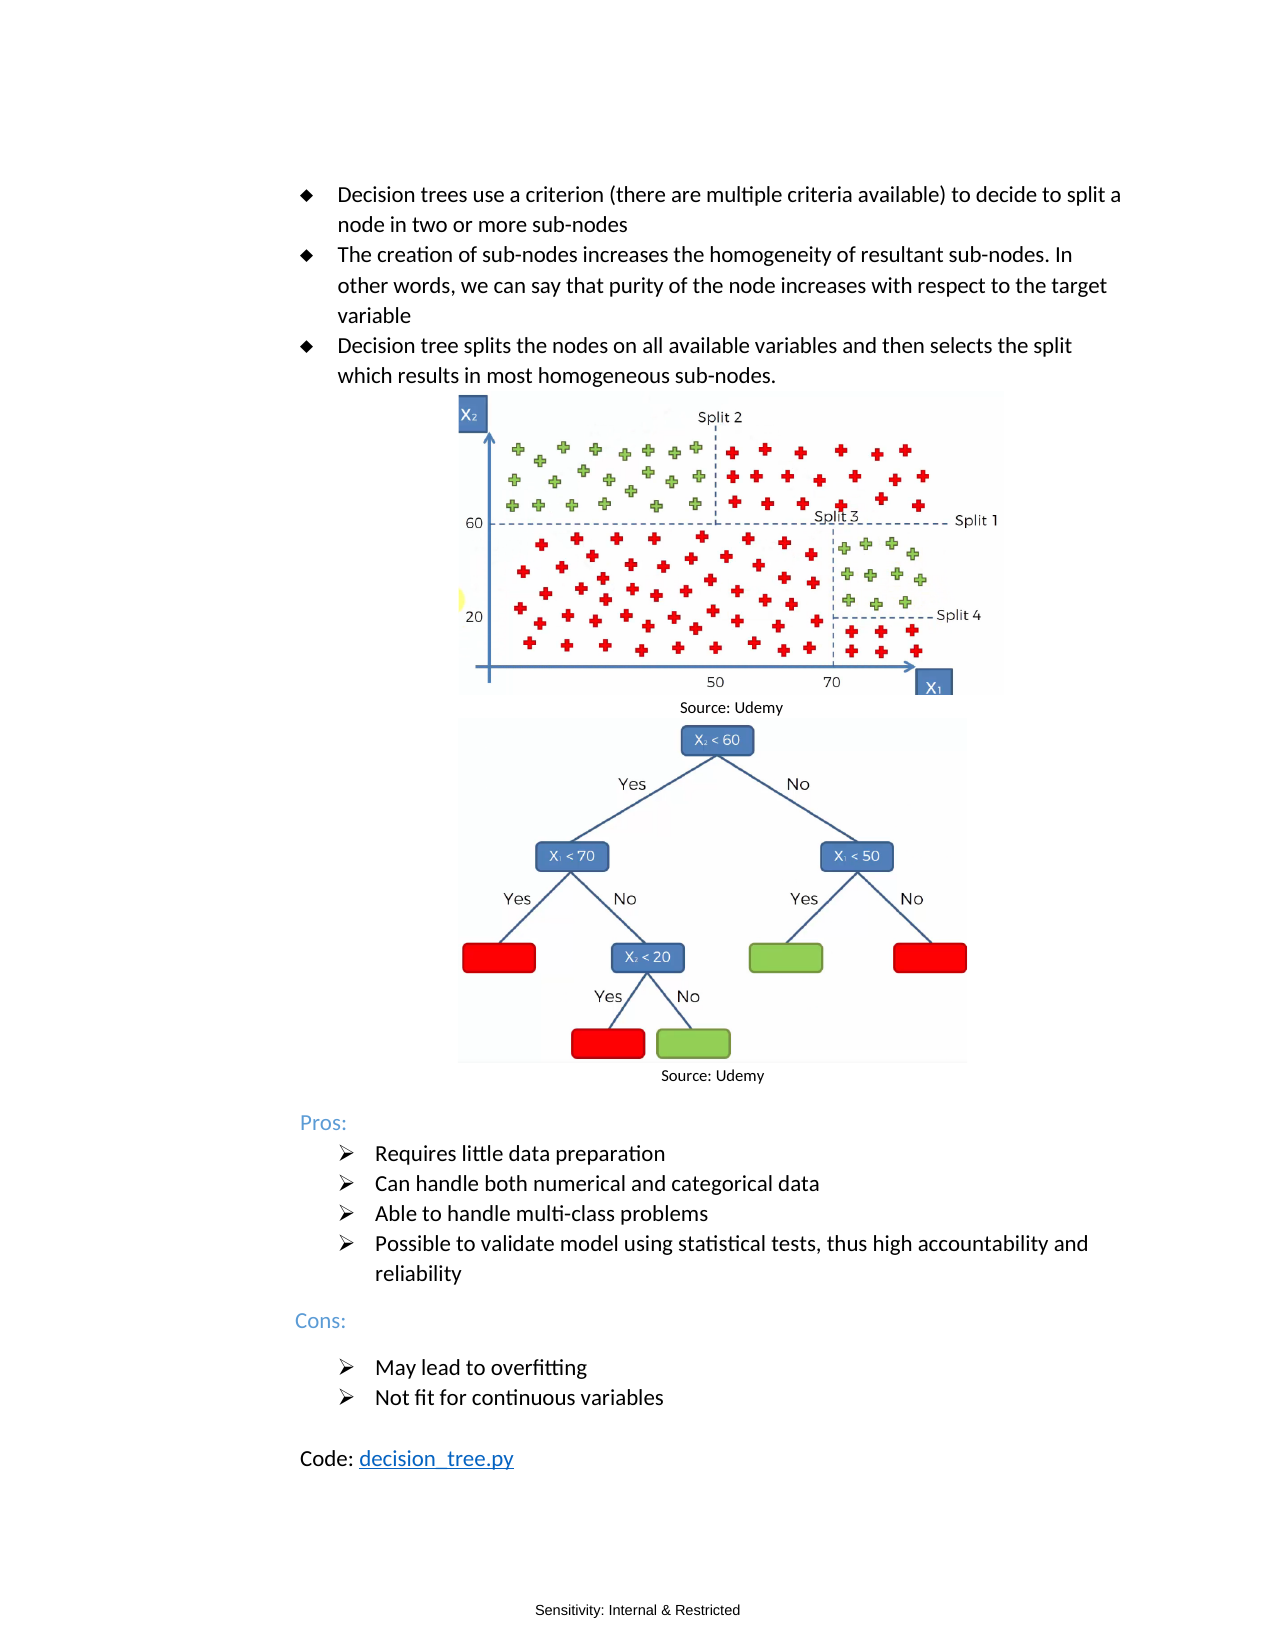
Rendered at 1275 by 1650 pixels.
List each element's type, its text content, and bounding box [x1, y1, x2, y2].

picture [457, 718, 968, 1063]
list Source: Udemy [337, 697, 1125, 717]
list The creation of sub-nodes increases the homogeneity of resultant sub-nodes. In other words, we can say that purity of the node increases with respect to the target variable [300, 241, 1125, 329]
list Requires little data preparation [337, 1139, 1125, 1167]
list Source: Udemy [300, 1065, 1125, 1085]
list May lead to overfitting [337, 1353, 1125, 1381]
list Can handle both numerical and categorical data [337, 1169, 1125, 1197]
list Able to handle multi-class problems [337, 1199, 1125, 1227]
list Decision tree splits the nodes on all available variables and then selects the split which results in most homogeneous sub-nodes. [300, 331, 1125, 389]
list Possible to validate model using statistical tests, thus high accountability and reliability [337, 1229, 1125, 1288]
list Not fit for continuous variables [337, 1383, 1125, 1412]
list Code: decision_tree.py [300, 1444, 1125, 1472]
picture [458, 391, 1004, 695]
list Decision trees use a criterion (there are multiple criteria available) to decide to split a node in two or more sub-nodes [300, 180, 1125, 238]
list Pros: [300, 1108, 1125, 1137]
text Cons: [150, 1306, 1125, 1334]
